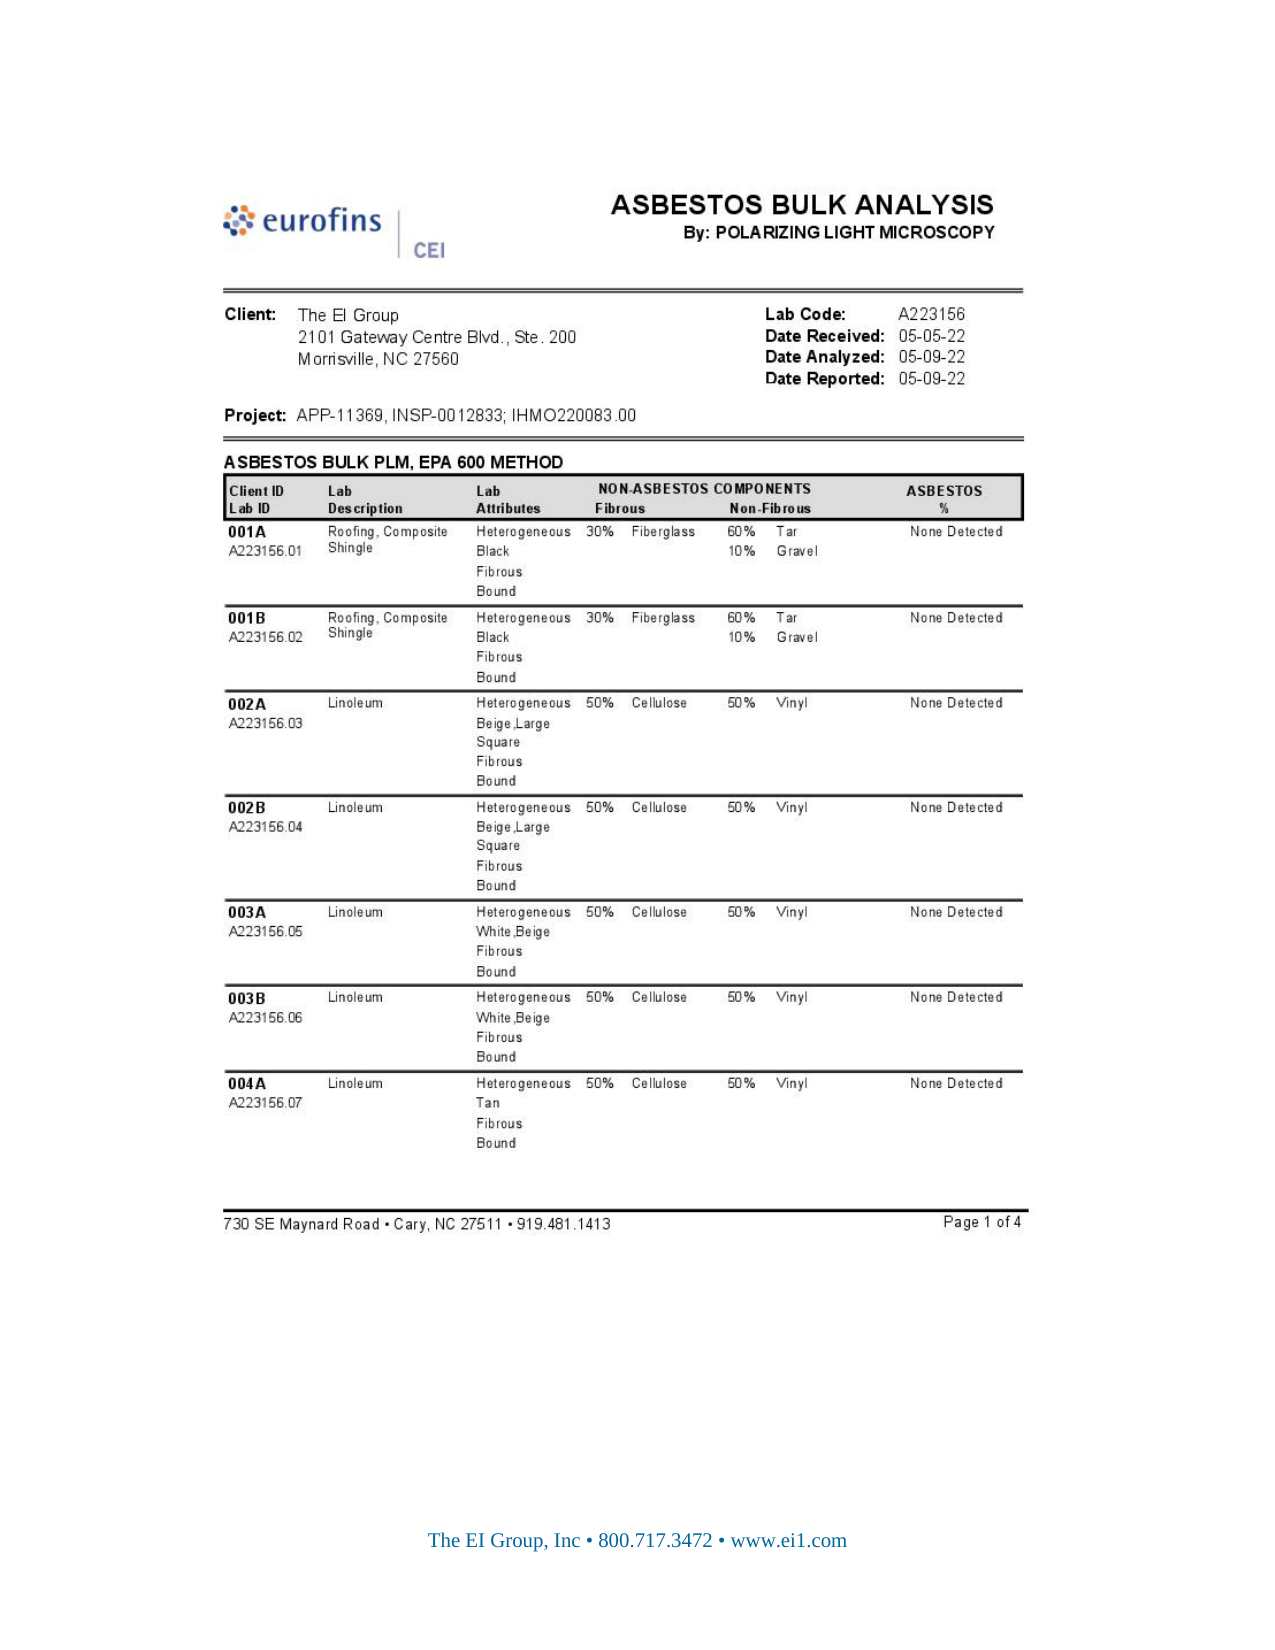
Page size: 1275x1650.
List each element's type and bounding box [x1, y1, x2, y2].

picture [427, 1533, 433, 1545]
picture [695, 1536, 701, 1547]
table_header [121, 102, 1153, 1322]
picture [168, 104, 1107, 1318]
picture [441, 1533, 447, 1545]
picture [756, 1537, 765, 1543]
picture [658, 1536, 664, 1547]
